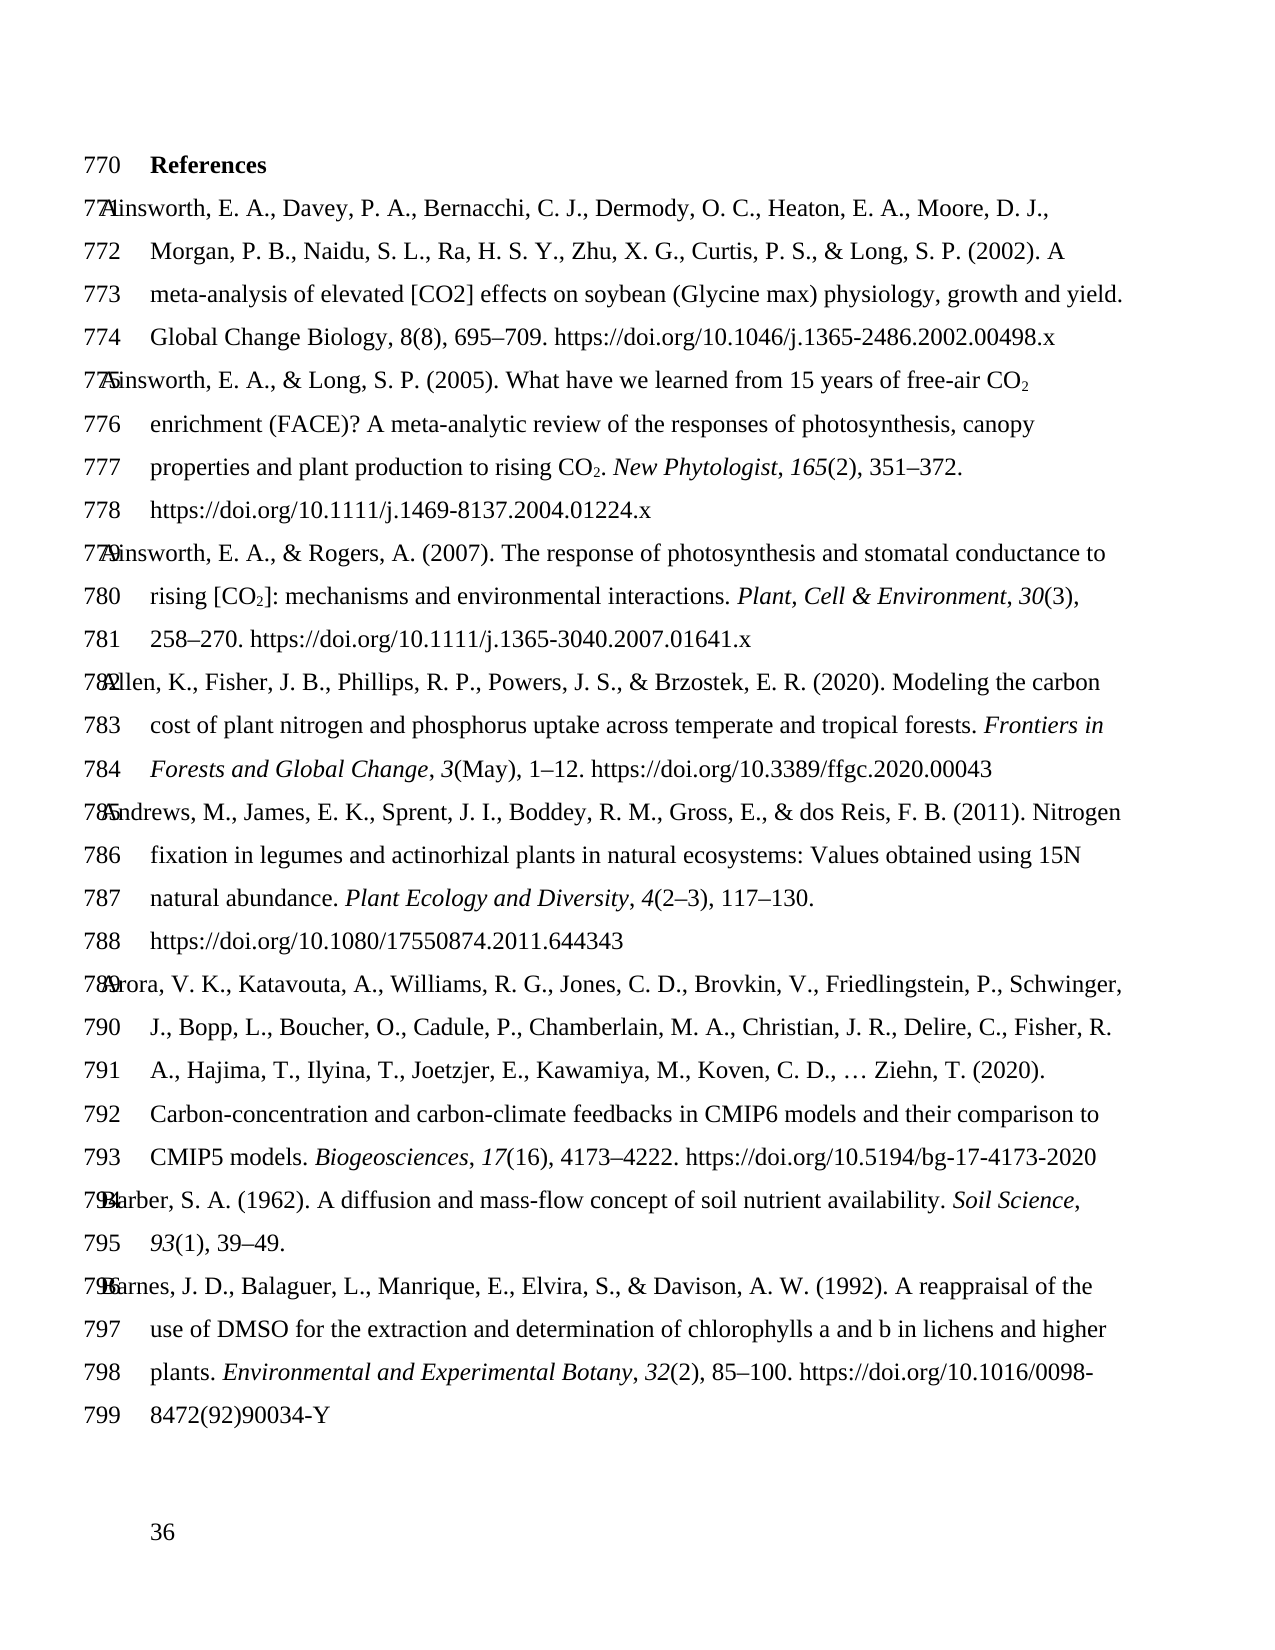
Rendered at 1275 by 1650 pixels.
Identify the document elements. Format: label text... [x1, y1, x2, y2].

text References [150, 150, 1125, 179]
